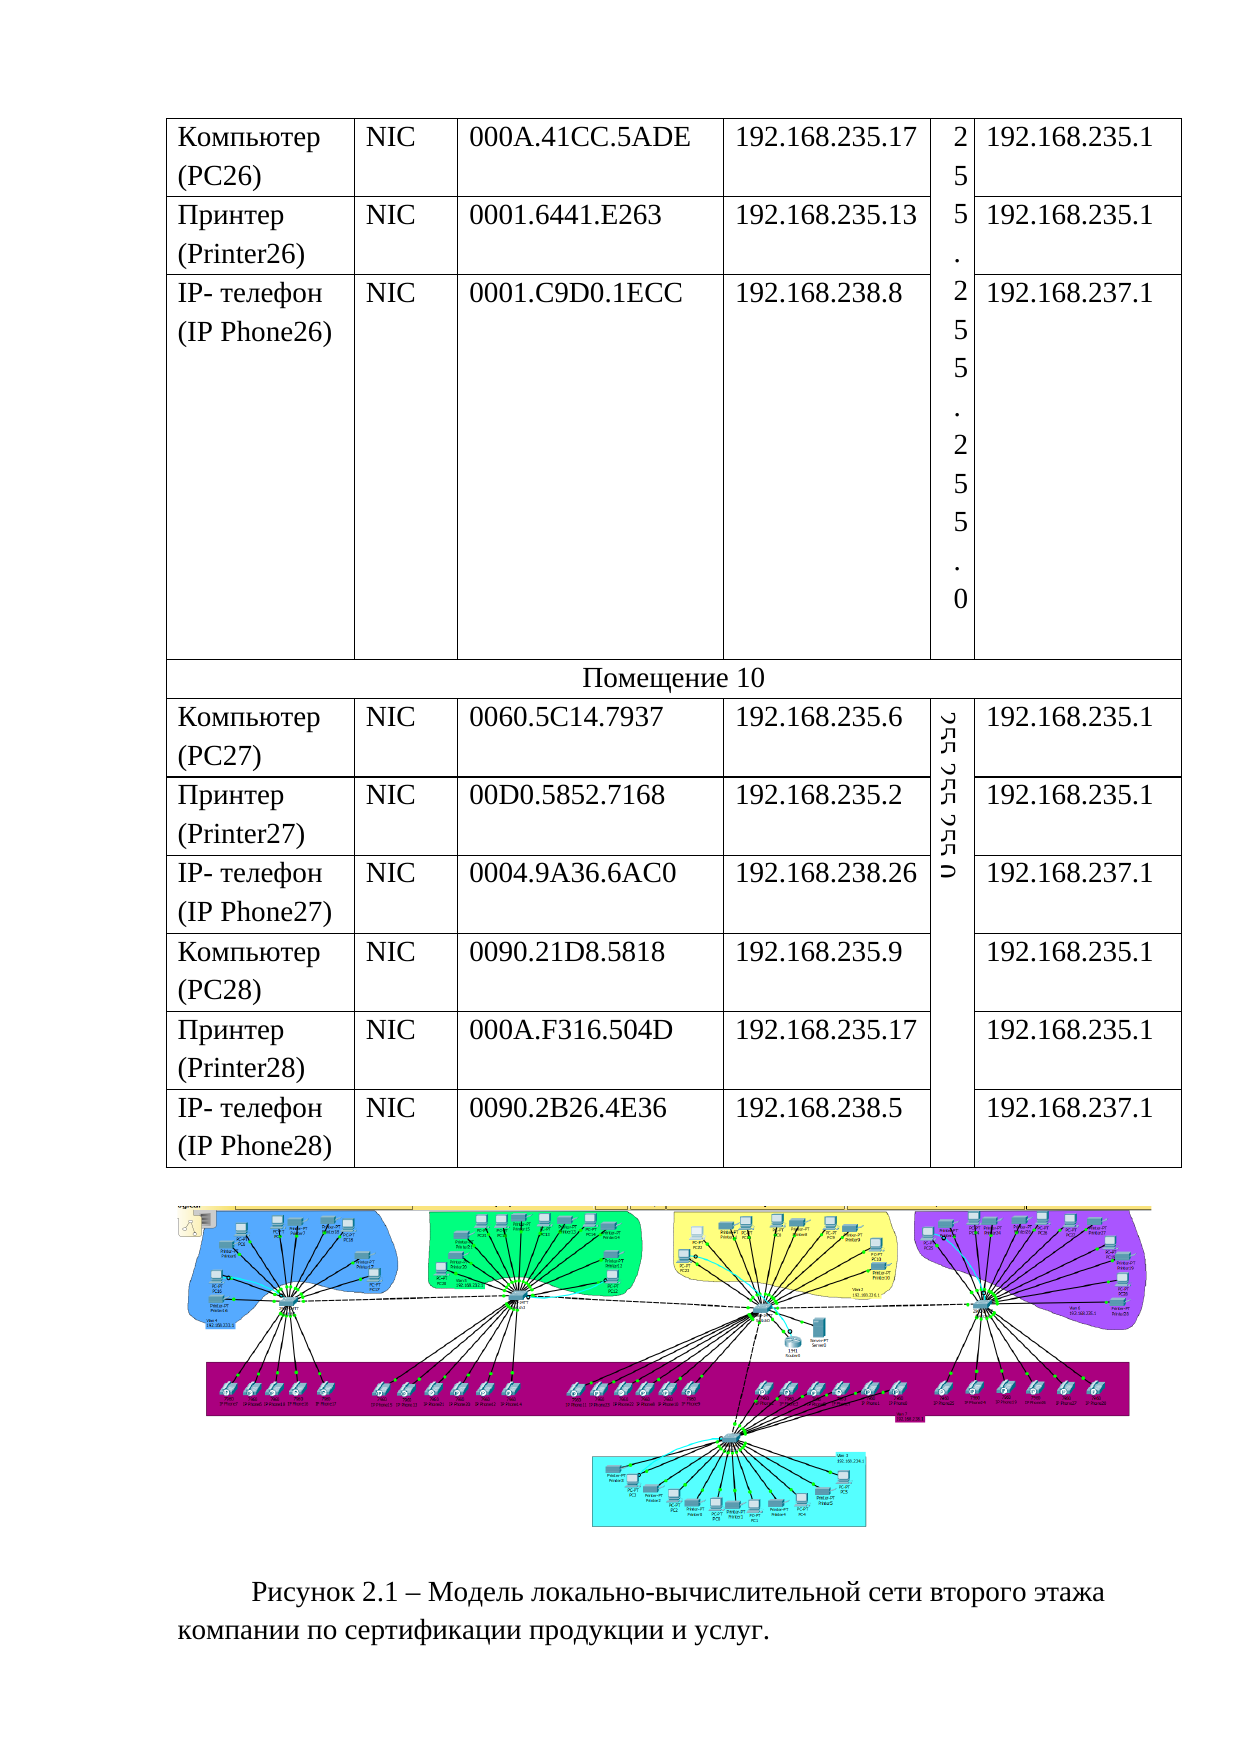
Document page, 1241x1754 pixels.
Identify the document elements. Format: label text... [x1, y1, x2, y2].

table_cell 000A.41CC.5ADE [458, 119, 723, 196]
table_cell Помещение 10 [167, 660, 1181, 698]
table_cell IP- телефон (IP Phone28) [167, 1090, 354, 1167]
table_cell Принтер (Printer28) [167, 1012, 354, 1089]
table_cell 192.168.235.1 [975, 119, 1181, 196]
table_cell 192.168.235.17 [724, 1012, 930, 1089]
table_cell 192.168.235.1 [975, 934, 1181, 1011]
table_cell NIC [355, 197, 457, 274]
table_cell 192.168.238.5 [724, 1090, 930, 1167]
picture [177, 1206, 1152, 1531]
table_cell 0090.2B26.4E36 [458, 1090, 723, 1167]
table_cell 192.168.235.13 [724, 197, 930, 274]
table_cell 192.168.235.6 [724, 699, 930, 776]
text Рисунок 2.1 – Модель локально-вычислительной сети второго этажа компании по сертификации продукции и услуг. [177, 1574, 1152, 1646]
table_cell NIC [355, 275, 457, 659]
table_cell 192.168.235.1 [975, 699, 1181, 776]
table_cell 0060.5C14.7937 [458, 699, 723, 776]
table_cell NIC [355, 856, 457, 933]
table_cell 192.168.235.1 [975, 1012, 1181, 1089]
table_cell 192.168.238.8 [724, 275, 930, 659]
table_cell IP- телефон (IP Phone27) [167, 856, 354, 933]
table_cell 0001.C9D0.1ECC [458, 275, 723, 659]
table_cell 192.168.235.1 [975, 778, 1181, 854]
table_cell 192.168.237.1 [975, 1090, 1181, 1167]
table_cell NIC [355, 1012, 457, 1089]
table_cell 0004.9A36.6AC0 [458, 856, 723, 933]
table_cell 192.168.235.9 [724, 934, 930, 1011]
table_cell IP- телефон (IP Phone26) [167, 275, 354, 659]
table_cell 192.168.235.17 [724, 119, 930, 196]
table_cell Компьютер (PC27) [167, 699, 354, 776]
table_cell 192.168.237.1 [975, 856, 1181, 933]
table_cell NIC [355, 119, 457, 196]
table_cell Принтер (Printer27) [167, 778, 354, 854]
table_cell Компьютер (PC26) [167, 119, 354, 196]
table_cell 0001.6441.E263 [458, 197, 723, 274]
table_cell 255.255.255.0 [931, 699, 974, 1167]
table_cell 192.168.237.1 [975, 275, 1181, 659]
table_cell Принтер (Printer26) [167, 197, 354, 274]
table_cell 0090.21D8.5818 [458, 934, 723, 1011]
table_cell 192.168.235.2 [724, 778, 930, 854]
table_cell 192.168.235.1 [975, 197, 1181, 274]
table_cell NIC [355, 778, 457, 854]
table_cell 000A.F316.504D [458, 1012, 723, 1089]
table_cell NIC [355, 934, 457, 1011]
table_cell Компьютер (PC28) [167, 934, 354, 1011]
table_cell 192.168.238.26 [724, 856, 930, 933]
table_cell NIC [355, 699, 457, 776]
table_cell 00D0.5852.7168 [458, 778, 723, 854]
table_cell NIC [355, 1090, 457, 1167]
